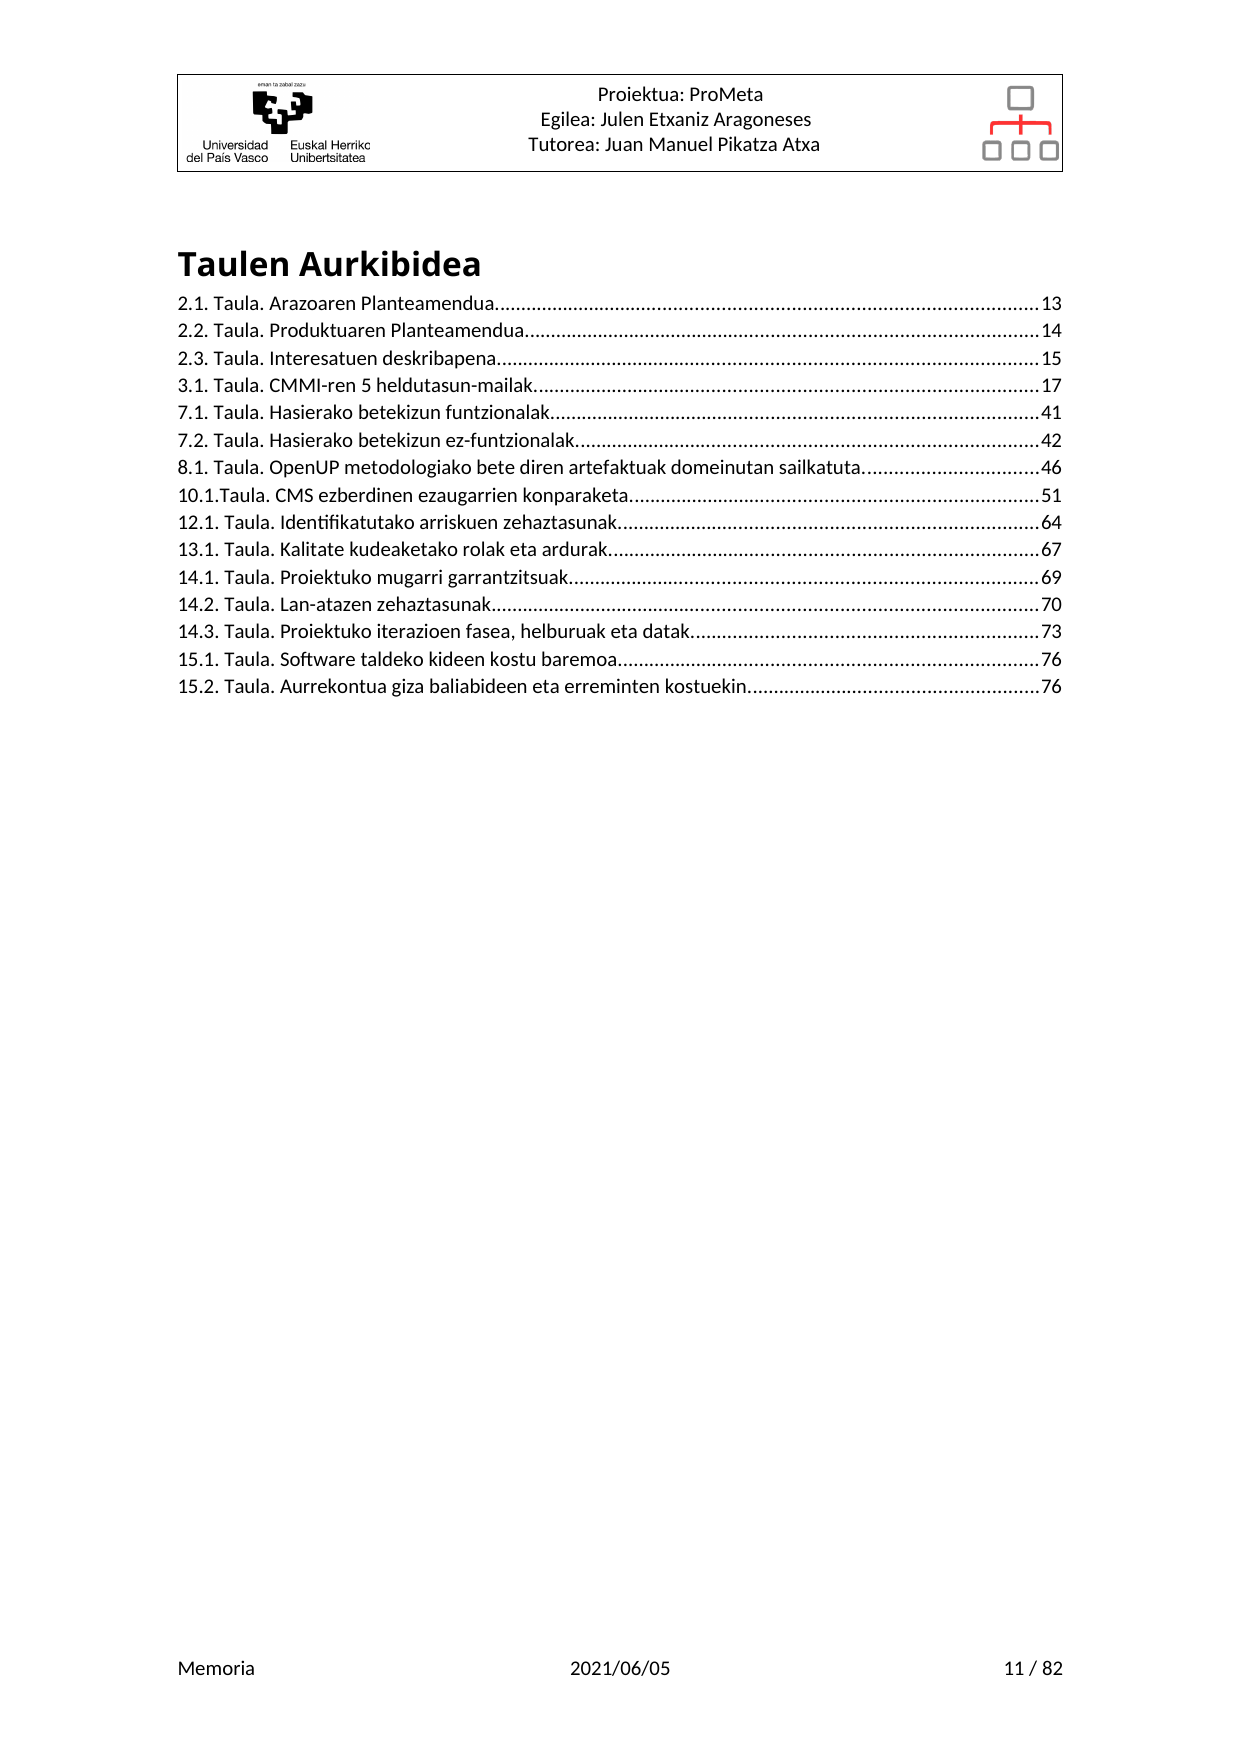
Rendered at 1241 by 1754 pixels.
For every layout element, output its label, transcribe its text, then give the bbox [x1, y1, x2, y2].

text 7.2. Taula. Hasierako betekizun ez-funtzionalak. 42 [177, 427, 1063, 452]
text 8.1. Taula. OpenUP metodologiako bete diren artefaktuak domeinutan sailkatuta. 46 [177, 454, 1063, 480]
text 15.2. Taula. Aurrekontua giza baliabideen eta erreminten kostuekin. 76 [177, 673, 1063, 699]
picture [978, 80, 1060, 162]
text 3.1. Taula. CMMI-ren 5 heldutasun-mailak. 17 [177, 372, 1063, 398]
subtitle Taulen Aurkibidea [177, 241, 1063, 286]
text 14.2. Taula. Lan-atazen zehaztasunak 70 [177, 591, 1063, 617]
text 2.2. Taula. Produktuaren Planteamendua. 14 [177, 317, 1063, 343]
picture [182, 80, 370, 162]
text 14.3. Taula. Proiektuko iterazioen fasea, helburuak eta datak. 73 [177, 619, 1063, 644]
text 2.1. Taula. Arazoaren Planteamendua. 13 [177, 290, 1063, 315]
text 2.3. Taula. Interesatuen deskribapena. 15 [177, 345, 1063, 370]
text 13.1. Taula. Kalitate kudeaketako rolak eta ardurak. 67 [177, 537, 1063, 562]
text 10.1.Taula. CMS ezberdinen ezaugarrien konparaketa. 51 [177, 482, 1063, 507]
text 15.1. Taula. Software taldeko kideen kostu baremoa. 76 [177, 646, 1063, 672]
text 12.1. Taula. Identifikatutako arriskuen zehaztasunak. 64 [177, 509, 1063, 534]
text 14.1. Taula. Proiektuko mugarri garrantzitsuak. 69 [177, 564, 1063, 589]
text 7.1. Taula. Hasierako betekizun funtzionalak. 41 [177, 399, 1063, 425]
